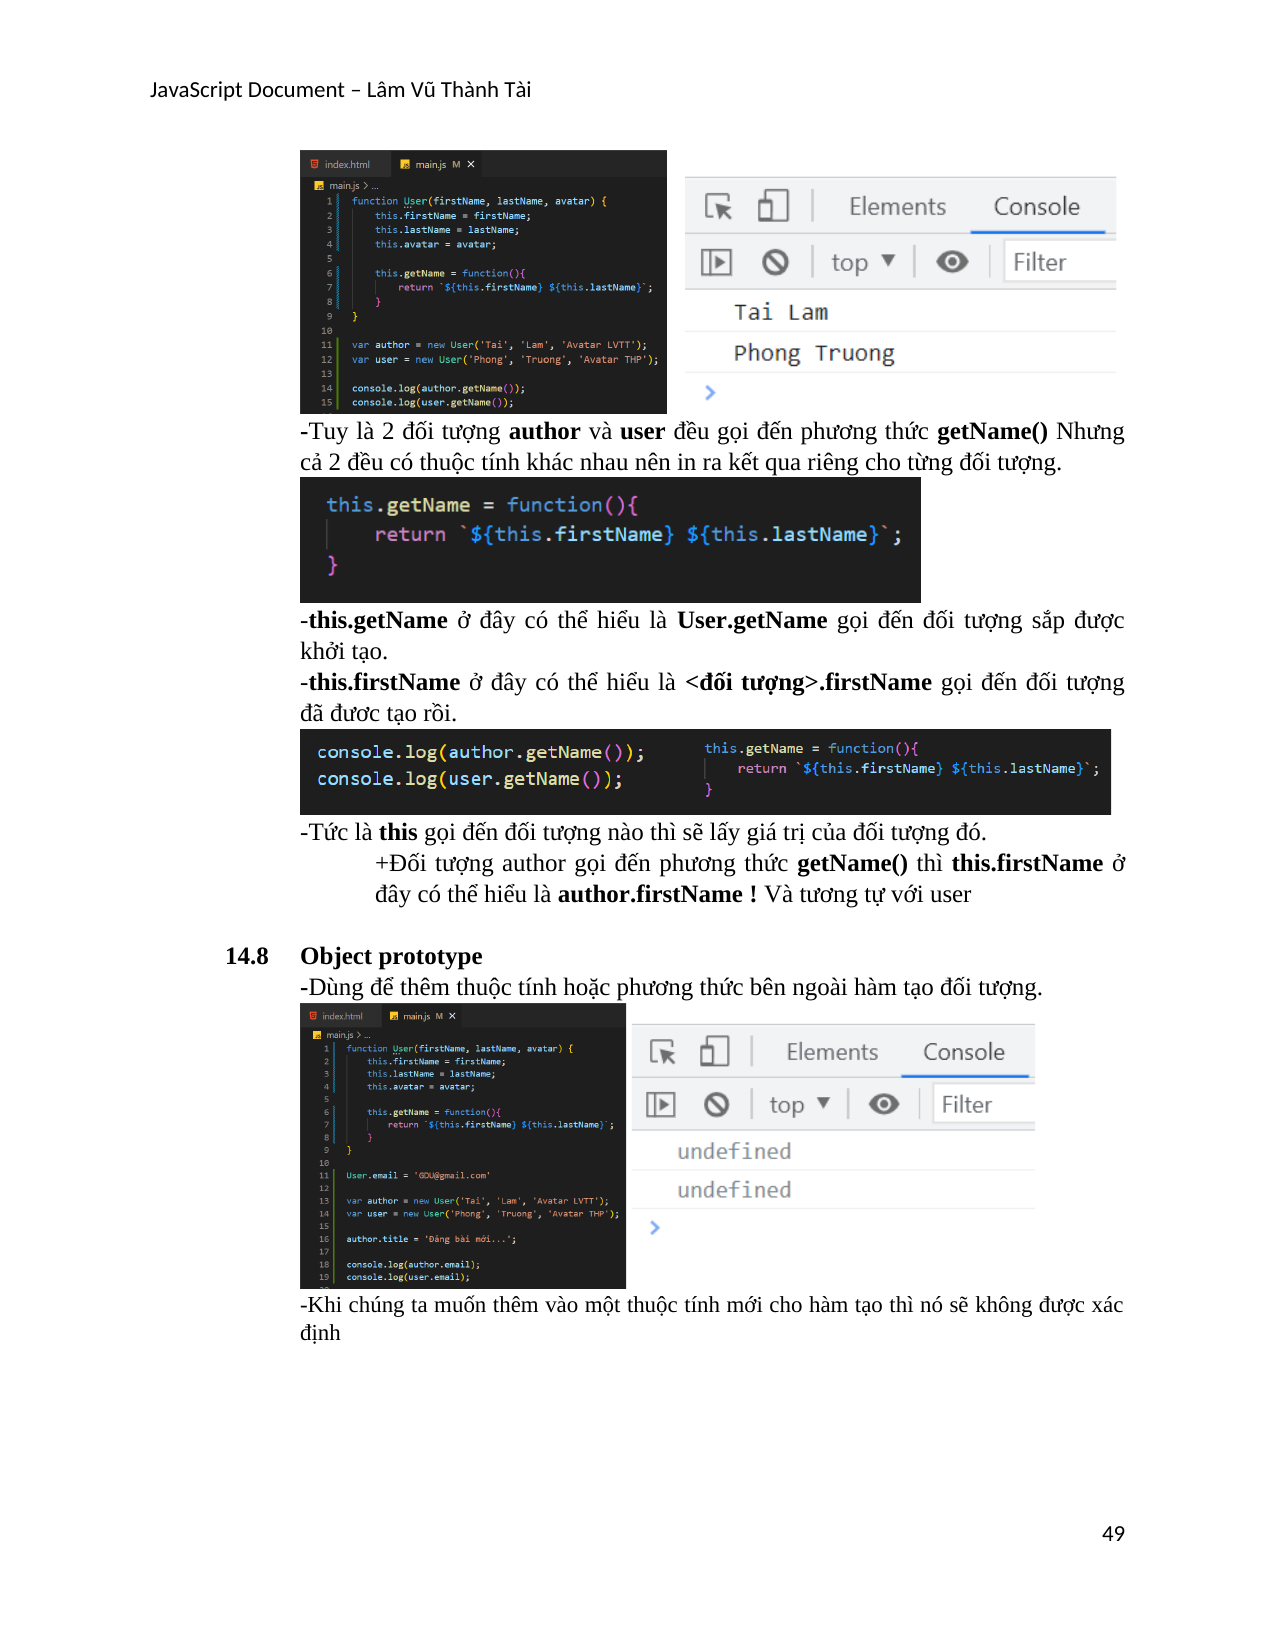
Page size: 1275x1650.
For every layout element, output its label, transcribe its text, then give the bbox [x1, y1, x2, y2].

picture [300, 150, 667, 414]
list -Tức là this gọi đến đối tượng nào thì sẽ lấy giá trị của đối tượng đó. [300, 817, 1125, 846]
picture [631, 1016, 1036, 1289]
picture [300, 477, 921, 603]
list +Đối tượng author gọi đến phương thức getName() thì this.firstName ở đây có thể hiểu là author.firstName ! Và tương tự với user [375, 848, 1125, 908]
picture [300, 729, 1112, 815]
list Object prototype [225, 941, 1125, 970]
picture [300, 1003, 627, 1289]
picture [685, 166, 1117, 414]
list -Tuy là 2 đối tượng author và user đều gọi đến phương thức getName() Nhưng cả 2 đều có thuộc tính khác nhau nên in ra kết qua riêng cho từng đối tượng. [300, 416, 1125, 476]
list -Khi chúng ta muốn thêm vào một thuộc tính mới cho hàm tạo thì nó sẽ không được xác định [300, 1291, 1125, 1346]
list -Dùng để thêm thuộc tính hoặc phương thức bên ngoài hàm tạo đối tượng. [300, 972, 1125, 1001]
list -this.getName ở đây có thể hiểu là User.getName gọi đến đối tượng sắp được khởi tạo. [300, 605, 1125, 665]
list -this.firstName ở đây có thể hiểu là <đối tượng>.firstName gọi đến đối tượng đã đươc tạo rồi. [300, 667, 1125, 727]
